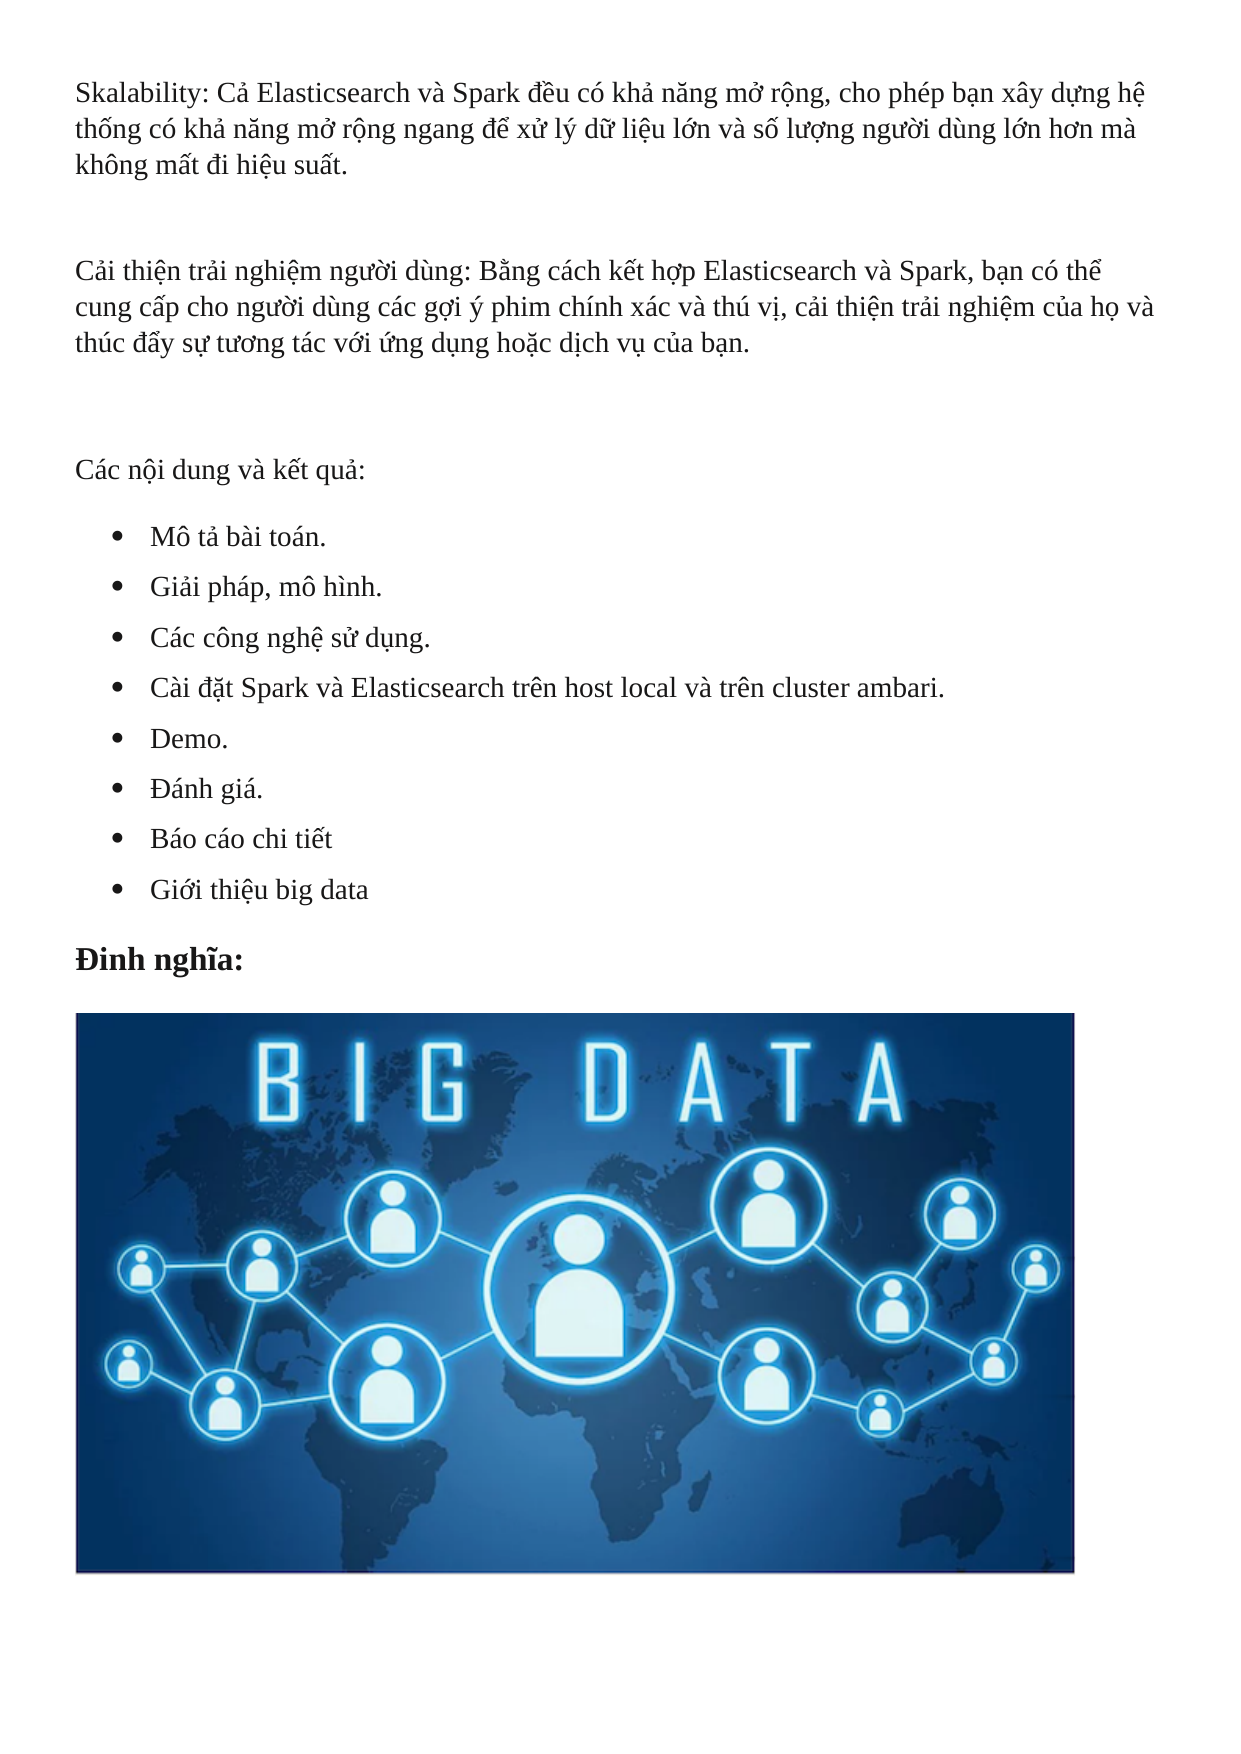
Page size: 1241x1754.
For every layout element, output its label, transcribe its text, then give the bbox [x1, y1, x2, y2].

text Đinh nghĩa: [75, 939, 1165, 977]
list Cài đặt Spark và Elasticsearch trên host local và trên cluster ambari. [112, 670, 1165, 704]
list Báo cáo chi tiết [112, 822, 1165, 855]
text Cải thiện trải nghiệm người dùng: Bằng cách kết hợp Elasticsearch và Spark, bạn có thể cung cấp cho người dùng các gợi ý phim chính xác và thú vị, cải thiện trải nghiệm của họ và thúc đẩy sự tương tác với ứng dụng hoặc dịch vụ của bạn. [75, 253, 1165, 359]
list Đánh giá. [112, 771, 1165, 805]
picture [75, 1013, 1075, 1576]
list Giới thiệu big data [112, 872, 1165, 906]
list Mô tả bài toán. [112, 519, 1165, 553]
list Các công nghệ sử dụng. [112, 620, 1165, 654]
list Giải pháp, mô hình. [112, 569, 1165, 603]
text Skalability: Cả Elasticsearch và Spark đều có khả năng mở rộng, cho phép bạn xây dựng hệ thống có khả năng mở rộng ngang để xử lý dữ liệu lớn và số lượng người dùng lớn hơn mà không mất đi hiệu suất. [75, 75, 1165, 181]
text Các nội dung và kết quả: [75, 452, 1165, 486]
list Demo. [112, 721, 1165, 754]
